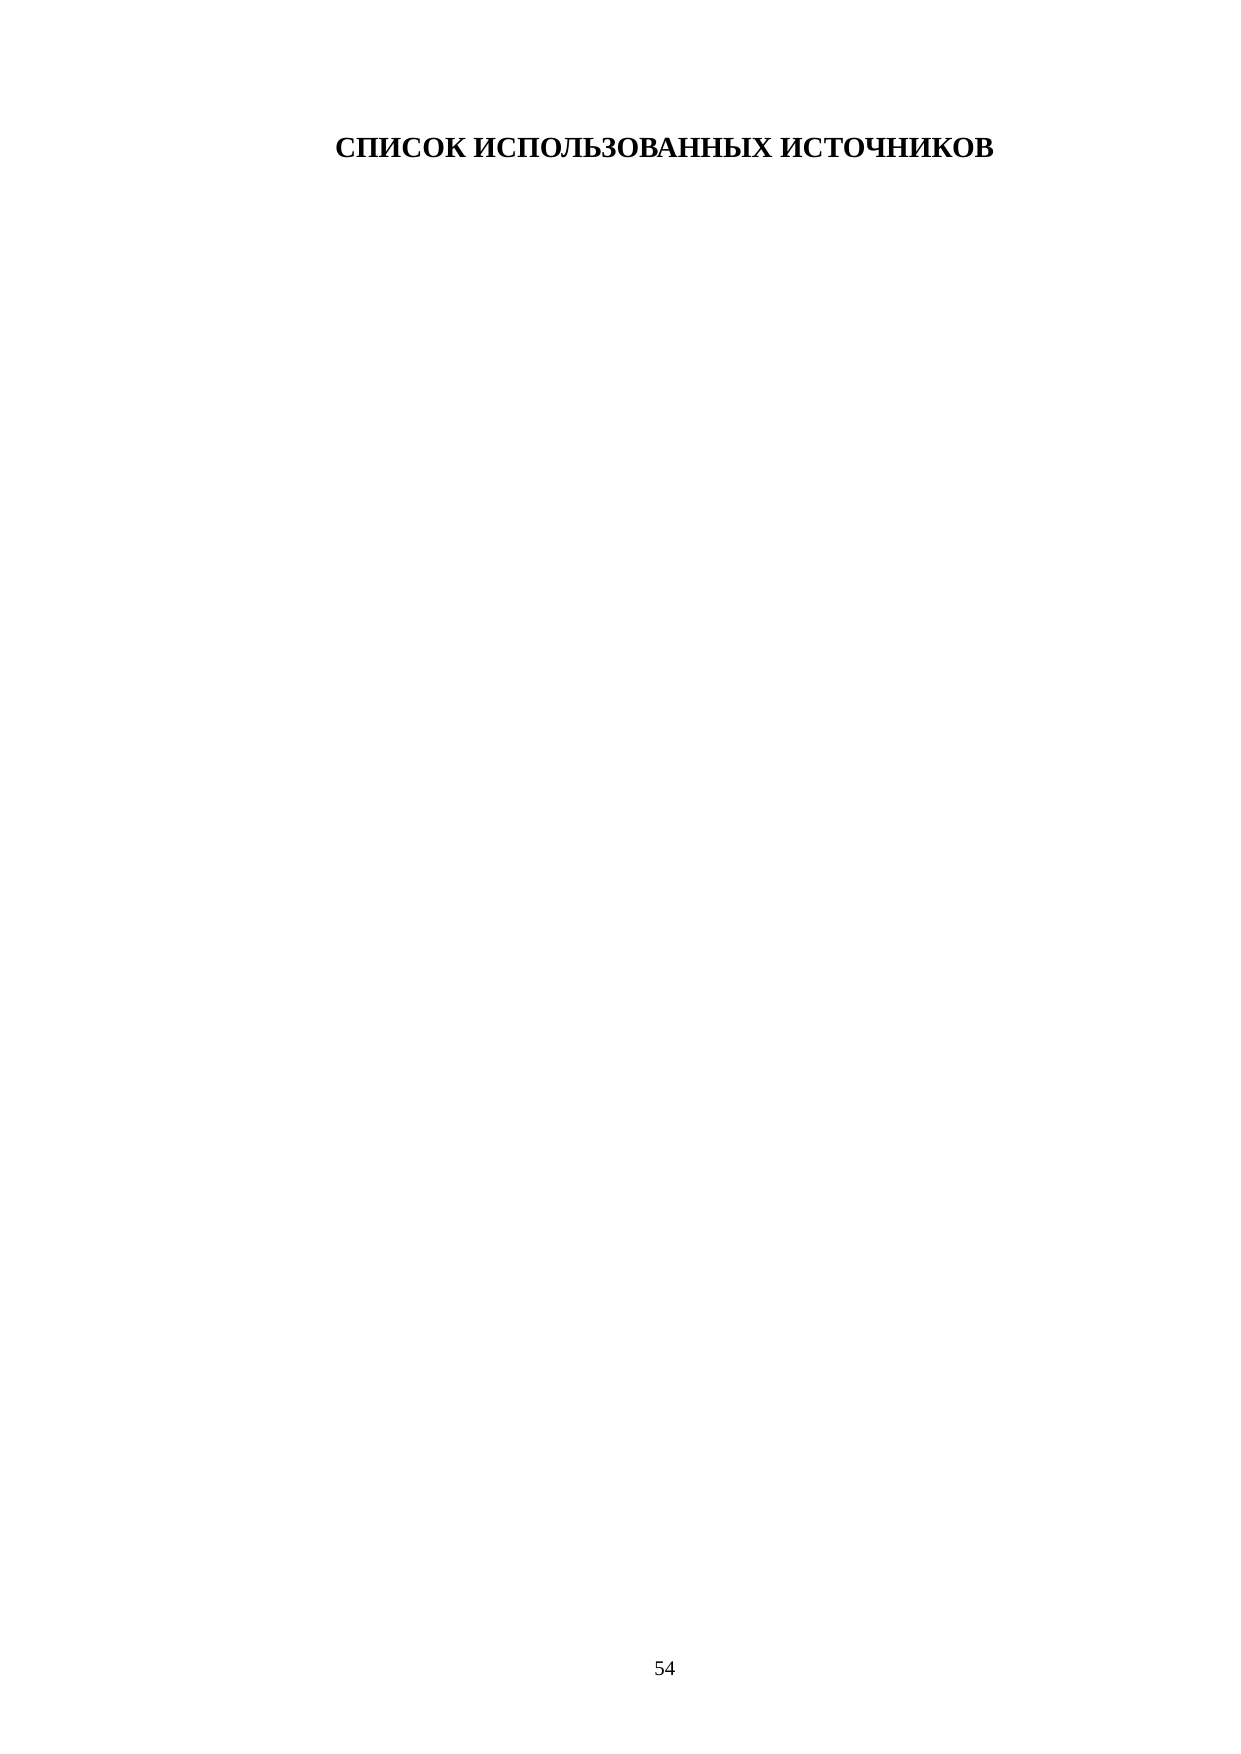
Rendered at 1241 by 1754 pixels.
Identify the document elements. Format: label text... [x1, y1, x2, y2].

subtitle СПИСОК ИСПОЛЬЗОВАННЫХ ИСТОЧНИКОВ [177, 131, 1152, 164]
